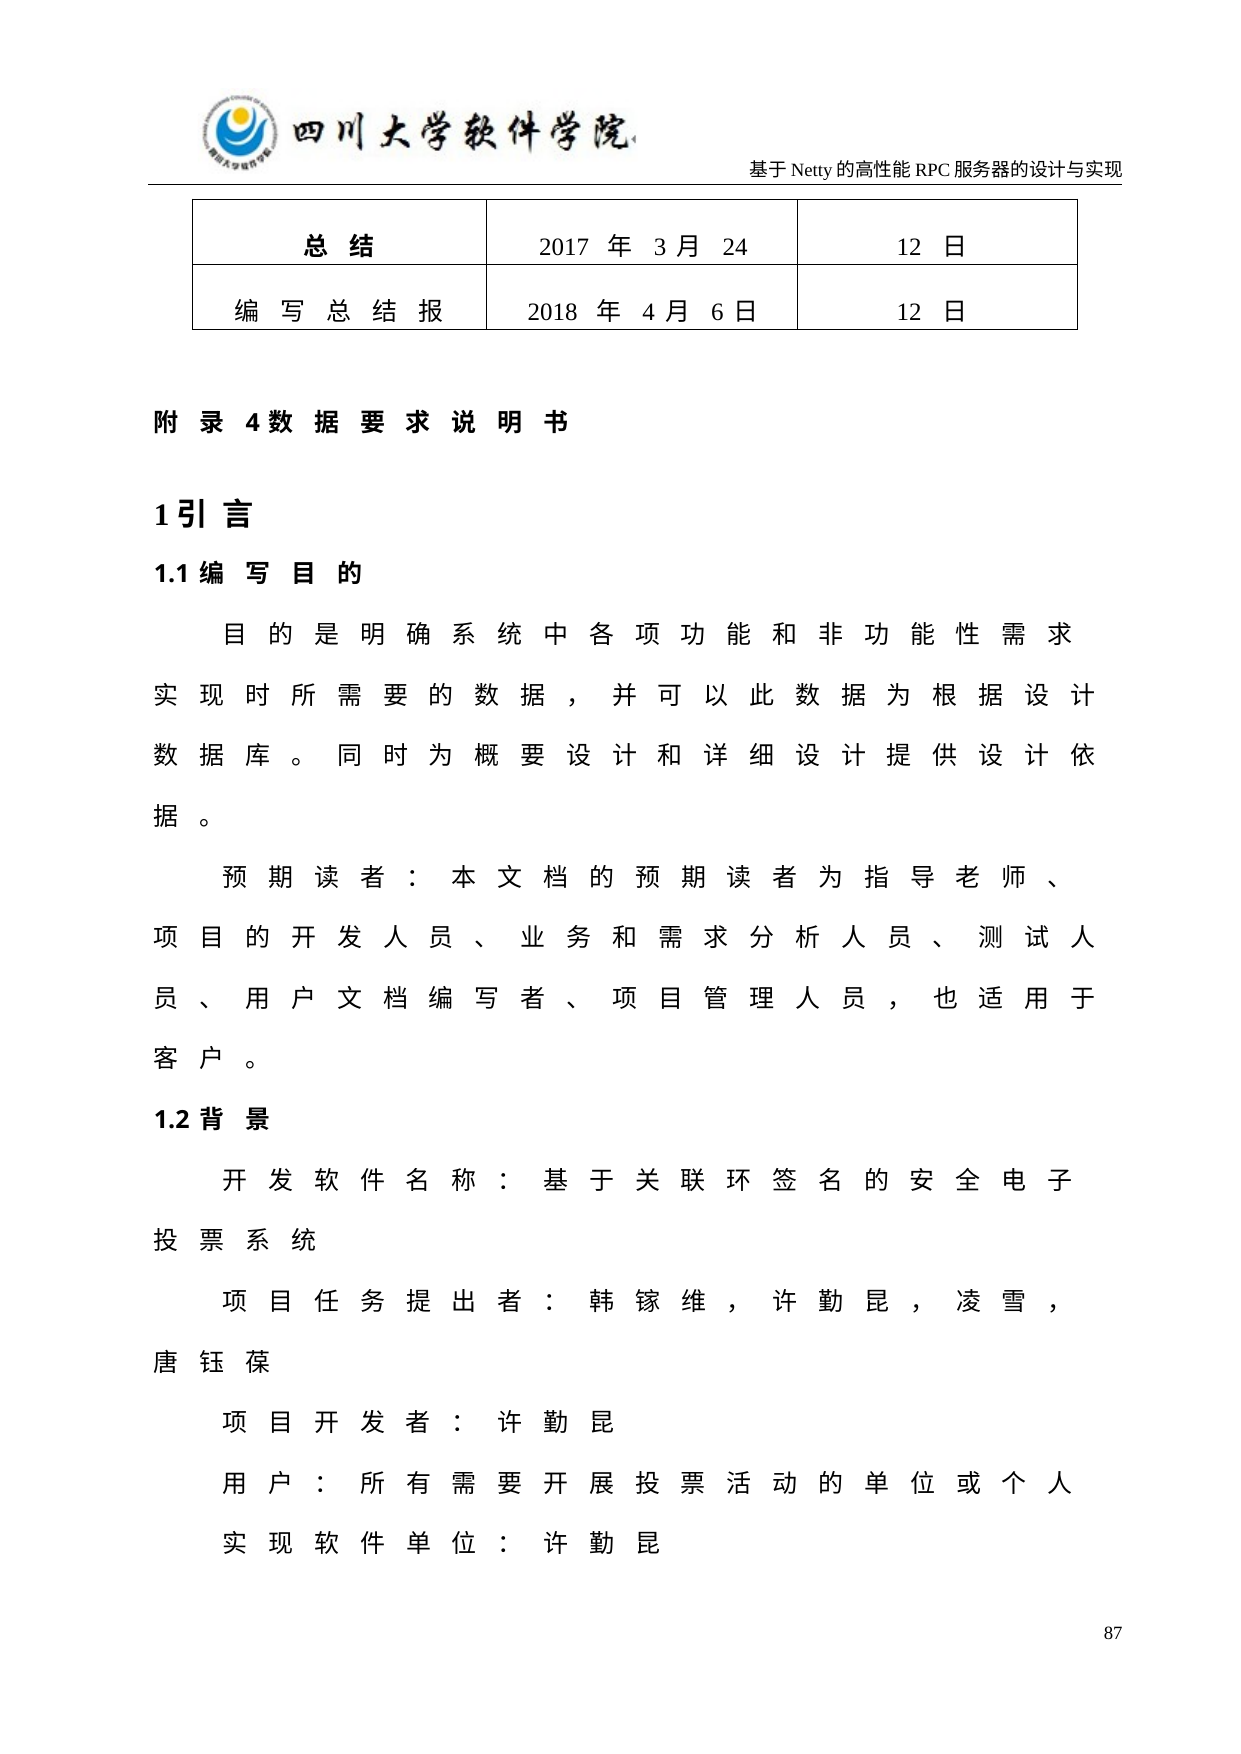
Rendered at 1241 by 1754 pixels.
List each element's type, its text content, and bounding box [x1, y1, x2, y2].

picture [197, 88, 639, 177]
text 1.2背景 [154, 1087, 1116, 1148]
text 目的是明确系统中各项功能和非功能性需求实现时所需要的数据，并可以此数据为根据设计数据库。同时为概要设计和详细设计提供设计依据。 [154, 602, 1116, 845]
subtitle 附录4 数据要求说明书 [154, 390, 1116, 451]
table_cell 2017年3月24日 [487, 200, 797, 263]
text 预期读者：本文档的预期读者为指导老师、项目的开发人员、业务和需求分析人员、测试人员、用户文档编写者、项目管理人员，也适用于客户。 [154, 845, 1116, 1087]
subtitle 1引言 [154, 481, 1116, 542]
table_cell 12日 [798, 200, 1077, 263]
text 1.1编写目的 [154, 542, 1116, 602]
text 项目任务提出者：韩镓维，许勤昆，凌雪，唐钰葆 [154, 1269, 1116, 1391]
table_cell 总结 [193, 200, 486, 263]
text 开发软件名称：基于关联环签名的安全电子投票系统 [154, 1148, 1116, 1269]
table_cell 2018年4月6日 [487, 265, 797, 328]
text 项目开发者：许勤昆 [154, 1391, 1116, 1451]
table_cell 编写总结报告 [193, 265, 486, 328]
text 实现软件单位：许勤昆 [154, 1512, 1116, 1572]
table_cell 12日 [798, 265, 1077, 328]
text 用户：所有需要开展投票活动的单位或个人 [154, 1451, 1116, 1512]
